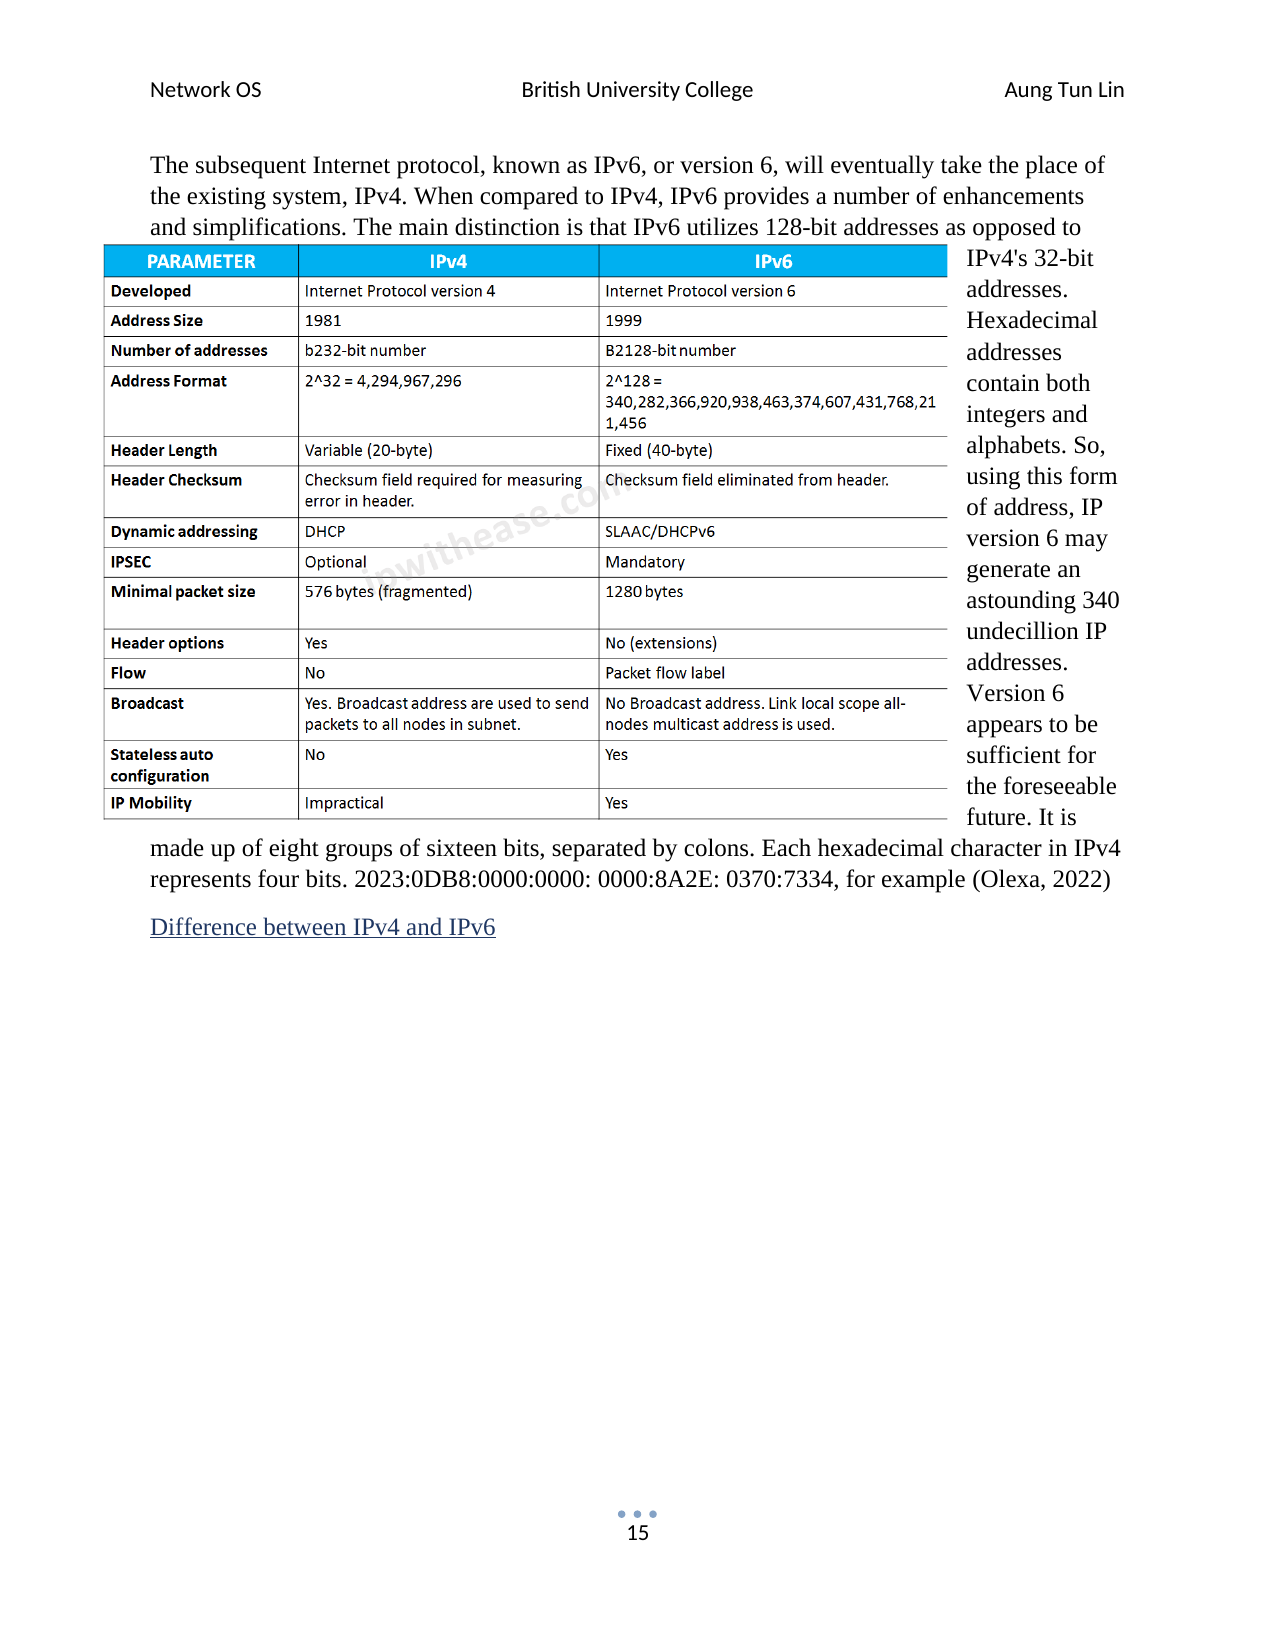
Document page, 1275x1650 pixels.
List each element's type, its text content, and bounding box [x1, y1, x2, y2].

picture [196, 255, 200, 267]
picture [171, 255, 180, 267]
picture [763, 255, 769, 267]
subtitle Difference between IPv4 and IPv6 [150, 912, 1125, 941]
picture [183, 255, 192, 267]
picture [103, 278, 947, 821]
picture [236, 255, 242, 267]
picture [159, 255, 168, 267]
picture [783, 258, 791, 267]
picture [214, 255, 221, 267]
picture [246, 255, 254, 267]
picture [457, 255, 466, 267]
picture [205, 255, 210, 267]
picture [438, 255, 445, 267]
picture [448, 259, 454, 267]
picture [224, 255, 232, 267]
picture [774, 259, 779, 267]
picture [149, 255, 155, 267]
